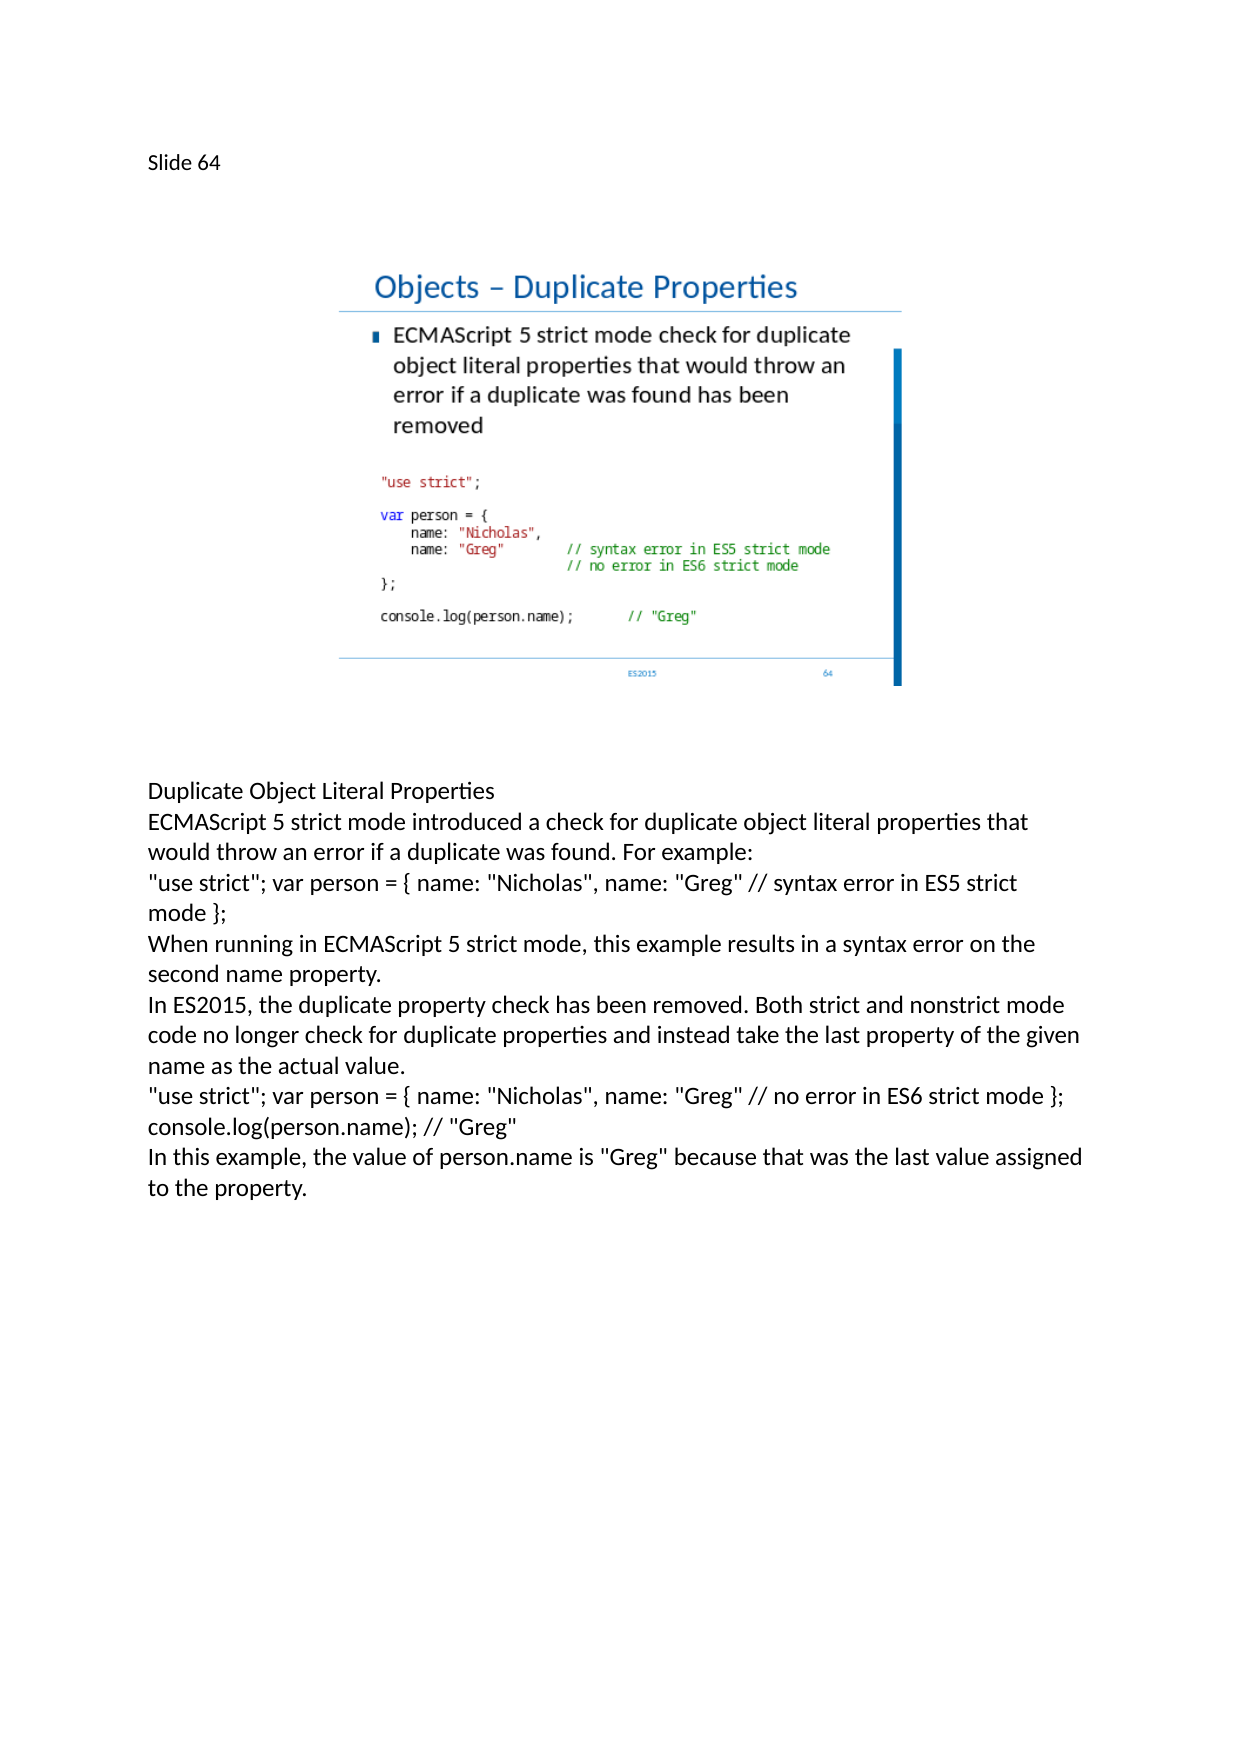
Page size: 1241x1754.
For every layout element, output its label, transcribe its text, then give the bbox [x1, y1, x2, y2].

text Duplicate Object Literal Properties [148, 775, 1093, 806]
text In ES2015, the duplicate property check has been removed. Both strict and nonstrict mode code no longer check for duplicate properties and instead take the last property of the given name as the actual value. [148, 989, 1093, 1080]
text "use strict"; var person = { name: "Nicholas", name: "Greg" // no error in ES6 strict mode }; console.log(person.name); // "Greg" [148, 1080, 1093, 1141]
text When running in ECMAScript 5 strict mode, this example results in a syntax error on the second name property. [148, 928, 1093, 989]
text Slide 64 [148, 148, 1093, 176]
text In this example, the value of person.name is "Greg" because that was the last value assigned to the property. [148, 1141, 1093, 1202]
text ECMAScript 5 strict mode introduced a check for duplicate object literal properties that would throw an error if a duplicate was found. For example: [148, 806, 1093, 867]
text "use strict"; var person = { name: "Nicholas", name: "Greg" // syntax error in ES5 strict mode }; [148, 867, 1093, 928]
